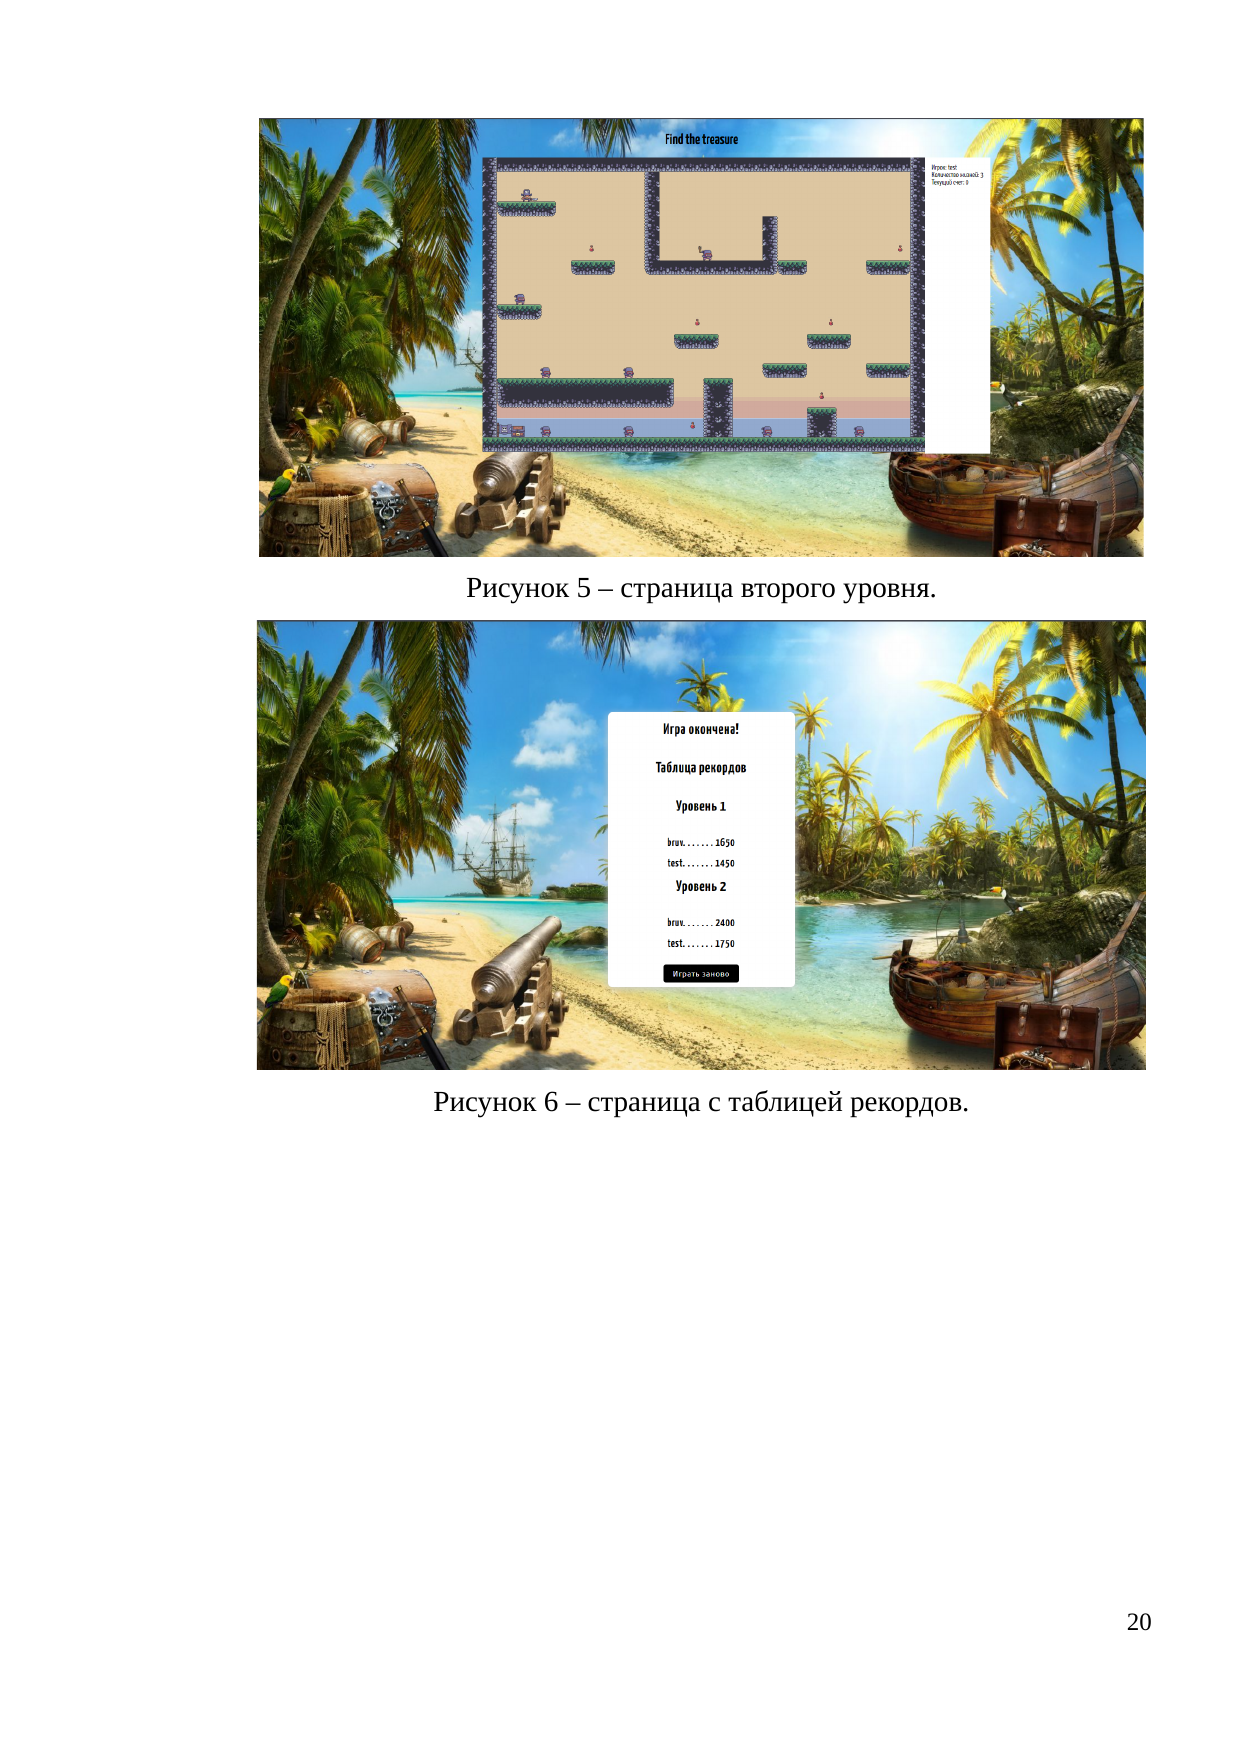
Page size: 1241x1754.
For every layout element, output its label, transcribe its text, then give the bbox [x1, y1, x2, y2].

picture [259, 118, 1144, 557]
text Рисунок 5 – страница второго уровня. [177, 571, 1152, 604]
picture [256, 620, 1146, 1070]
text Рисунок 6 – страница с таблицей рекордов. [177, 1084, 1152, 1118]
